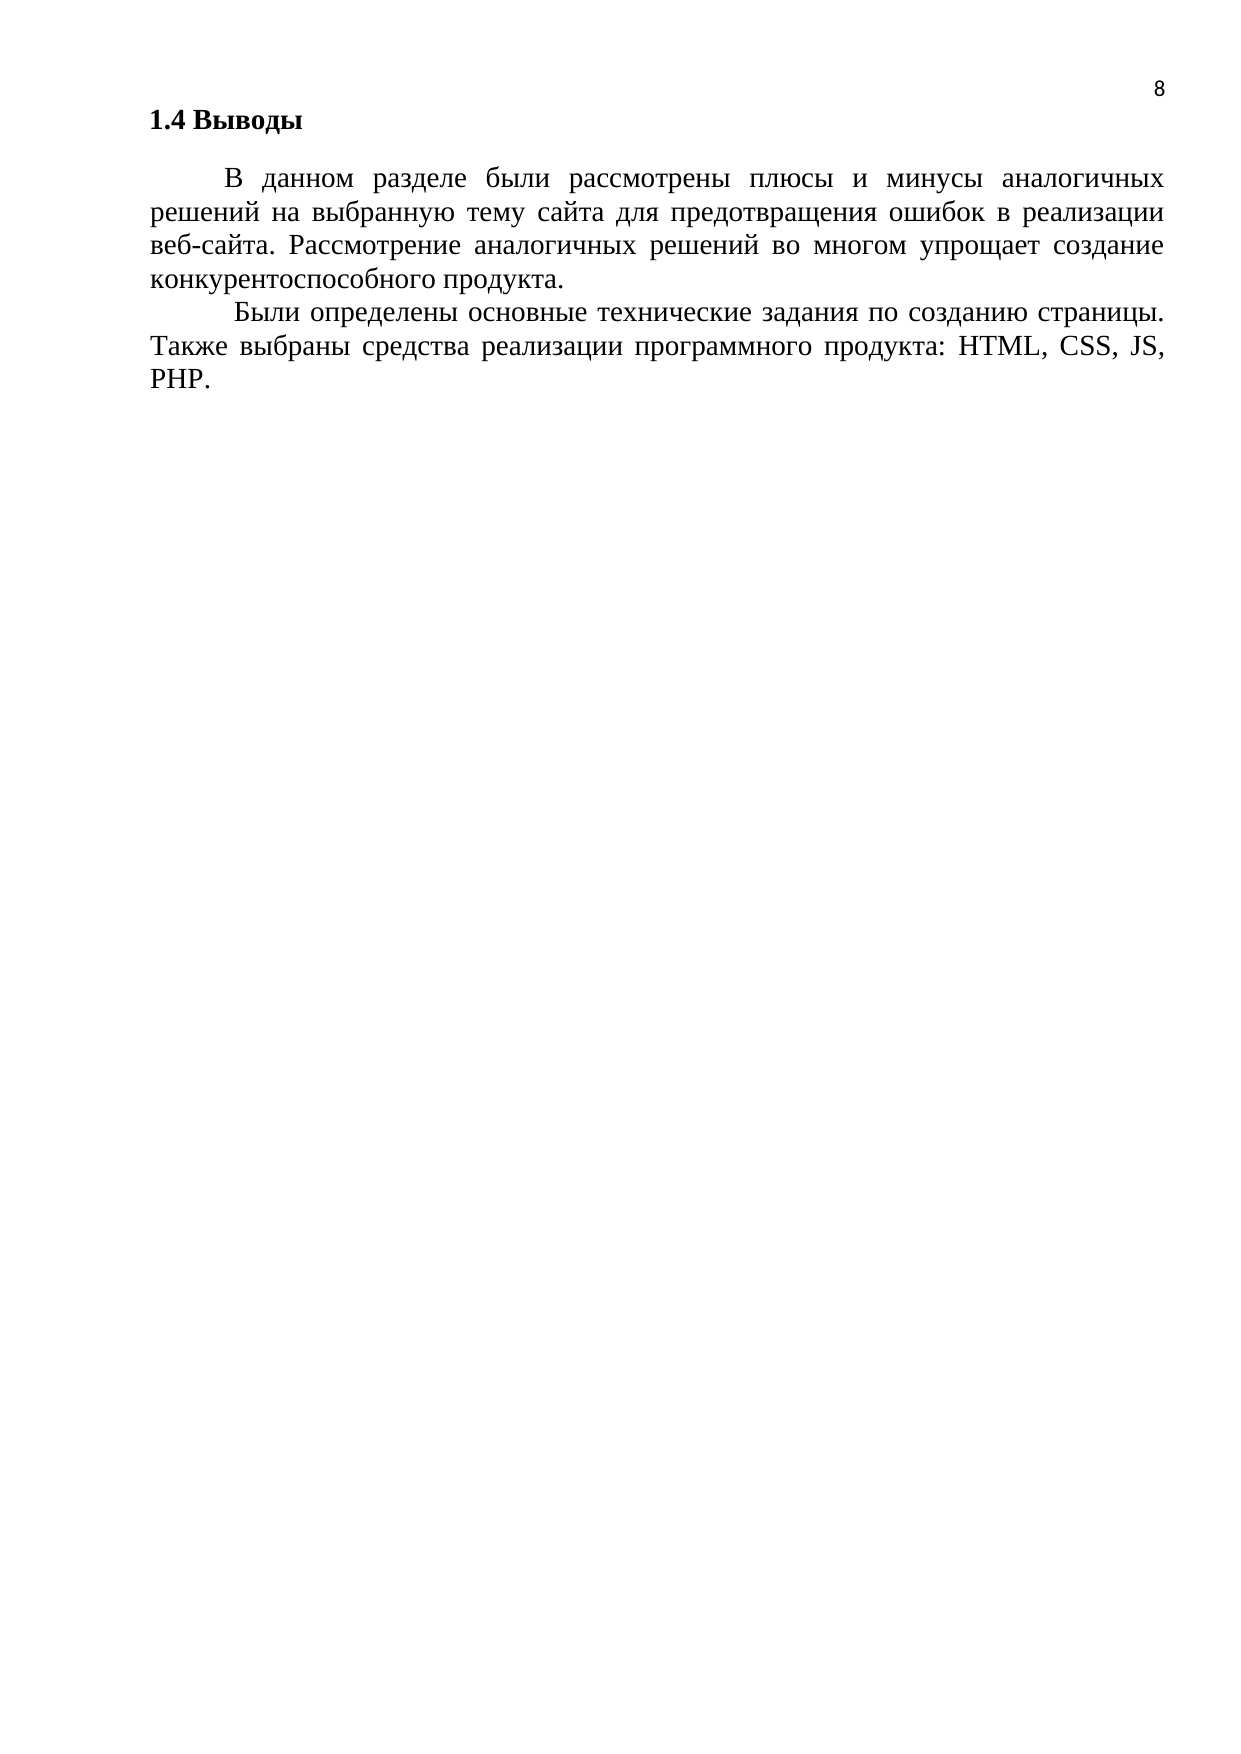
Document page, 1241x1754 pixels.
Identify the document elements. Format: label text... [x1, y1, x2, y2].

text В данном разделе были рассмотрены плюсы и минусы аналогичных решений на выбранную тему сайта для предотвращения ошибок в реализации веб-сайта. Рассмотрение аналогичных решений во многом упрощает создание конкурентоспособного продукта. [150, 160, 1165, 294]
text 1.4 Выводы [75, 102, 1165, 135]
text Были определены основные технические задания по созданию страницы. Также выбраны средства реализации программного продукта: HTML, CSS, JS, PHP. [150, 294, 1165, 395]
